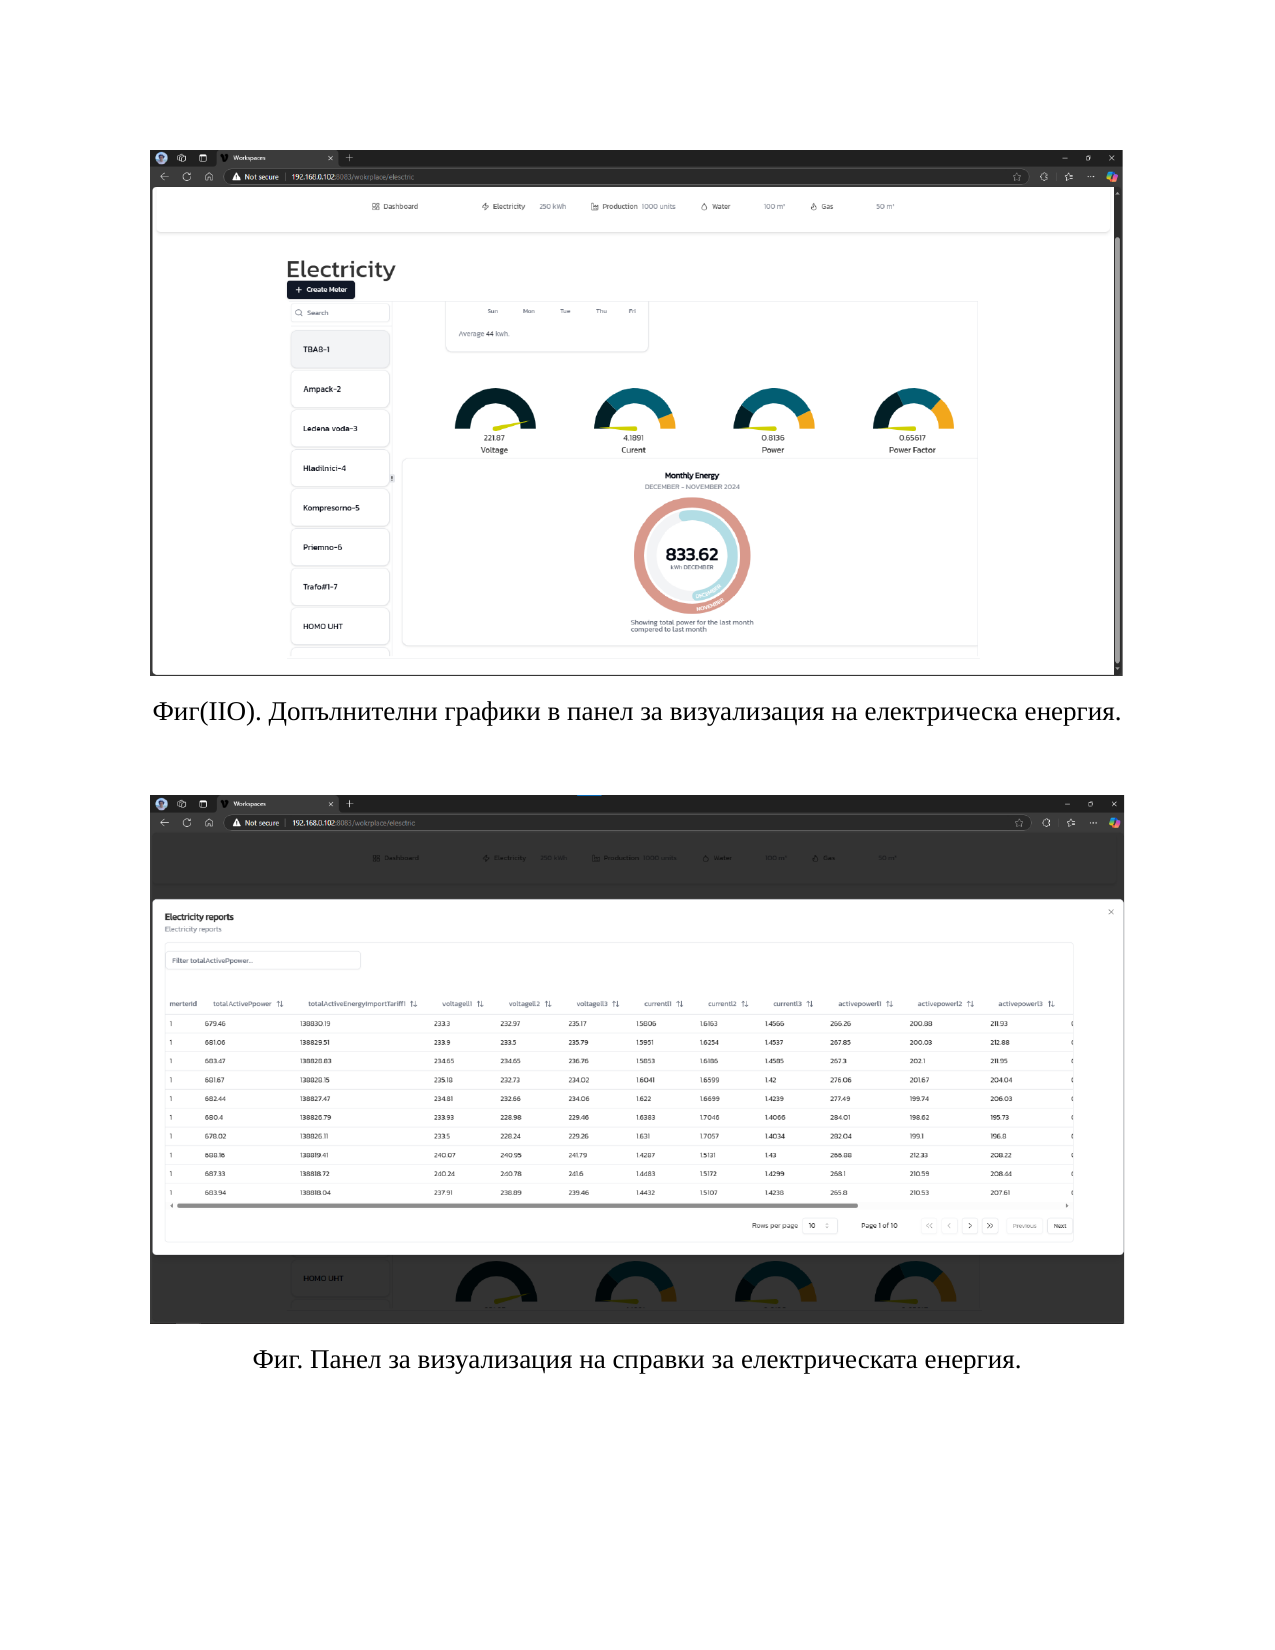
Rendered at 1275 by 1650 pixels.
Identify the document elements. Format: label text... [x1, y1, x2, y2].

picture [150, 795, 1125, 1324]
picture [150, 150, 1123, 676]
text Фиг(IIO). Допълнителни графики в панел за визуализация на електрическа енергия. [150, 695, 1125, 726]
text Фиг. Панел за визуализация на справки за електрическата енергия. [150, 1343, 1125, 1374]
